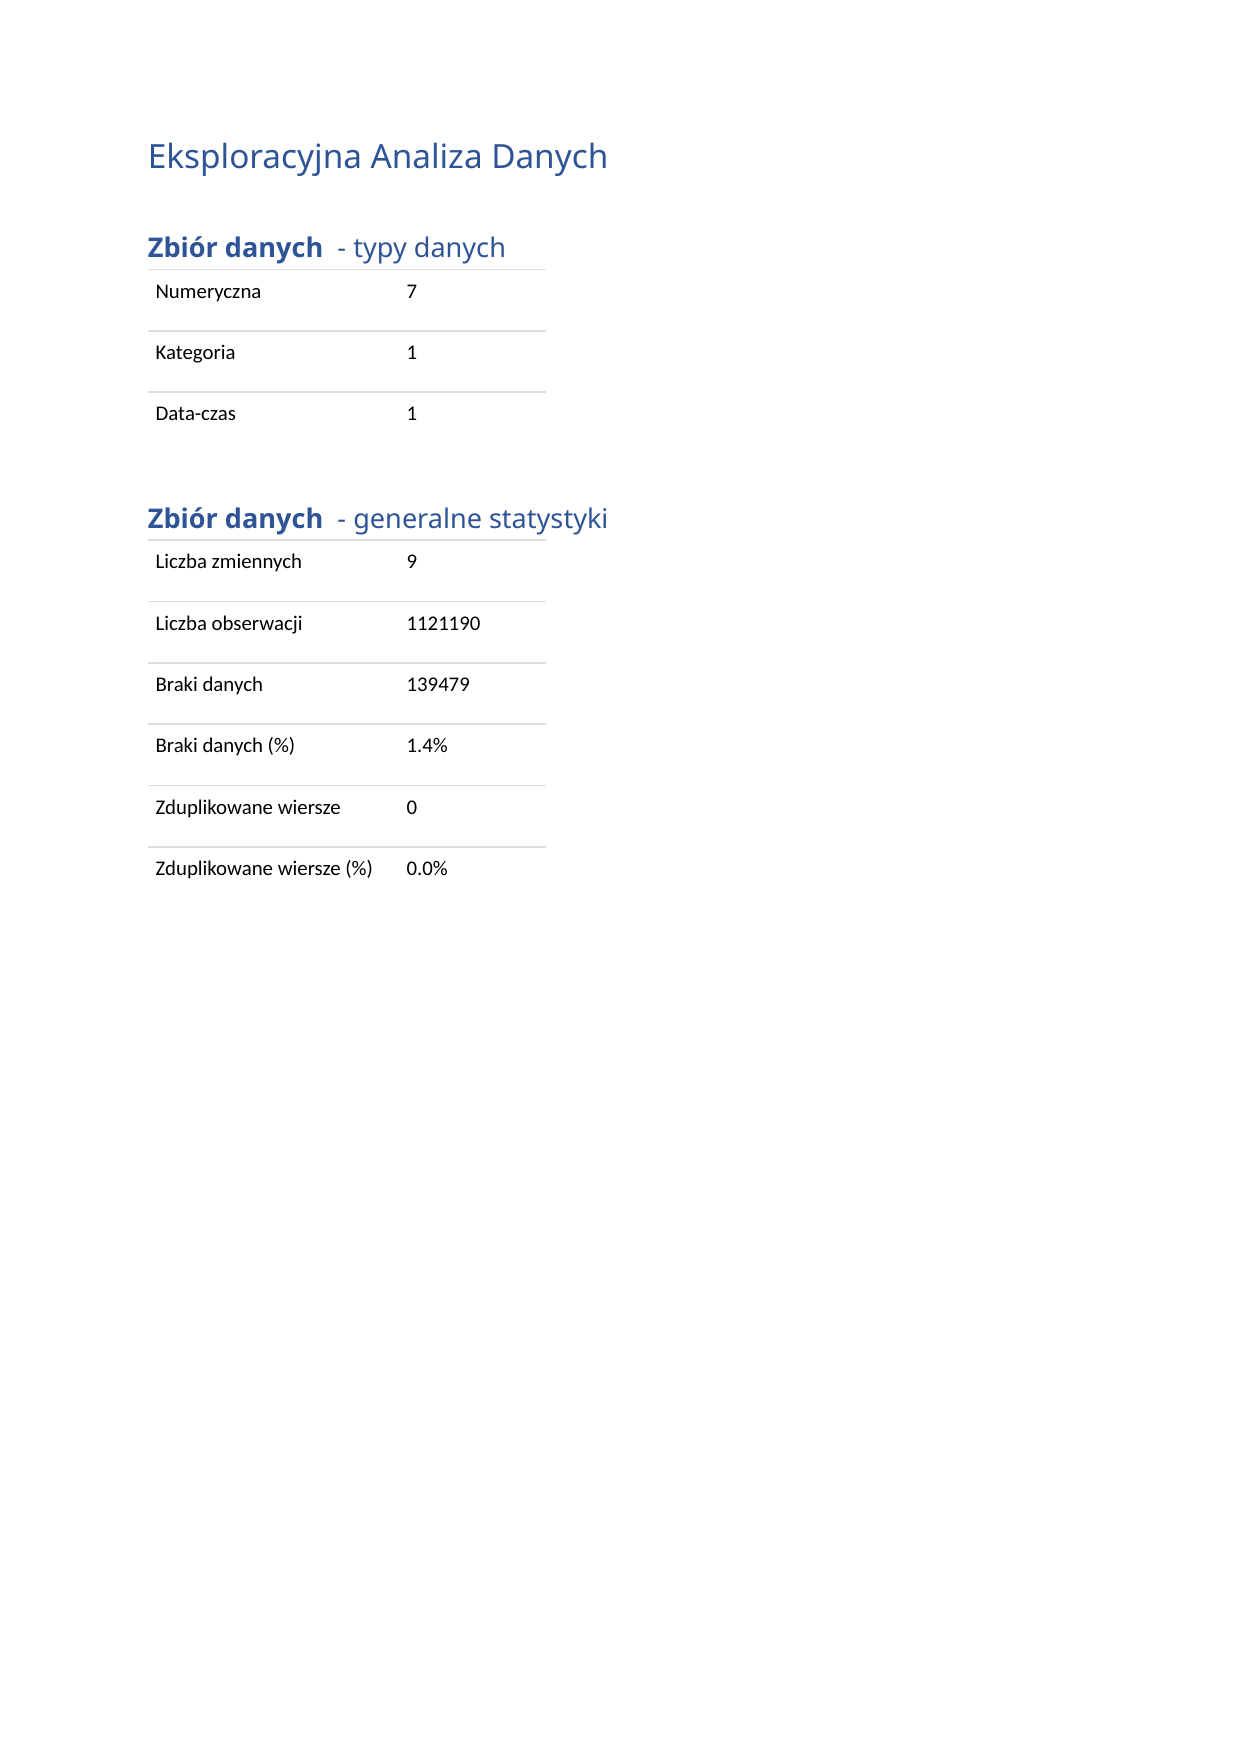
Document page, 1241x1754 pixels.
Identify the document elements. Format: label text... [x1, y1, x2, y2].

subtitle Zbiór danych - typy danych [148, 229, 1093, 266]
table_header Liczba zmiennych [148, 541, 399, 601]
table_cell 1121190 [399, 602, 546, 662]
table_header Numeryczna [148, 270, 399, 330]
table_cell Braki danych [148, 664, 399, 723]
subtitle Zbiór danych - generalne statystyki [148, 499, 1093, 536]
table_cell Kategoria [148, 332, 399, 391]
table_header 7 [399, 270, 546, 330]
table_cell Data-czas [148, 393, 399, 453]
table_cell 0 [399, 786, 546, 846]
subtitle Eksploracyjna Analiza Danych [148, 133, 1093, 178]
table_cell Braki danych (%) [148, 725, 399, 785]
table_header 9 [399, 541, 546, 601]
table_cell 1.4% [399, 725, 546, 785]
table_cell 1 [399, 393, 546, 453]
table_cell 139479 [399, 664, 546, 723]
table_cell Liczba obserwacji [148, 602, 399, 662]
table_cell Zduplikowane wiersze [148, 786, 399, 846]
table_cell 1 [399, 332, 546, 391]
table_cell Zduplikowane wiersze (%) [148, 848, 399, 907]
table_cell 0.0% [399, 848, 546, 907]
